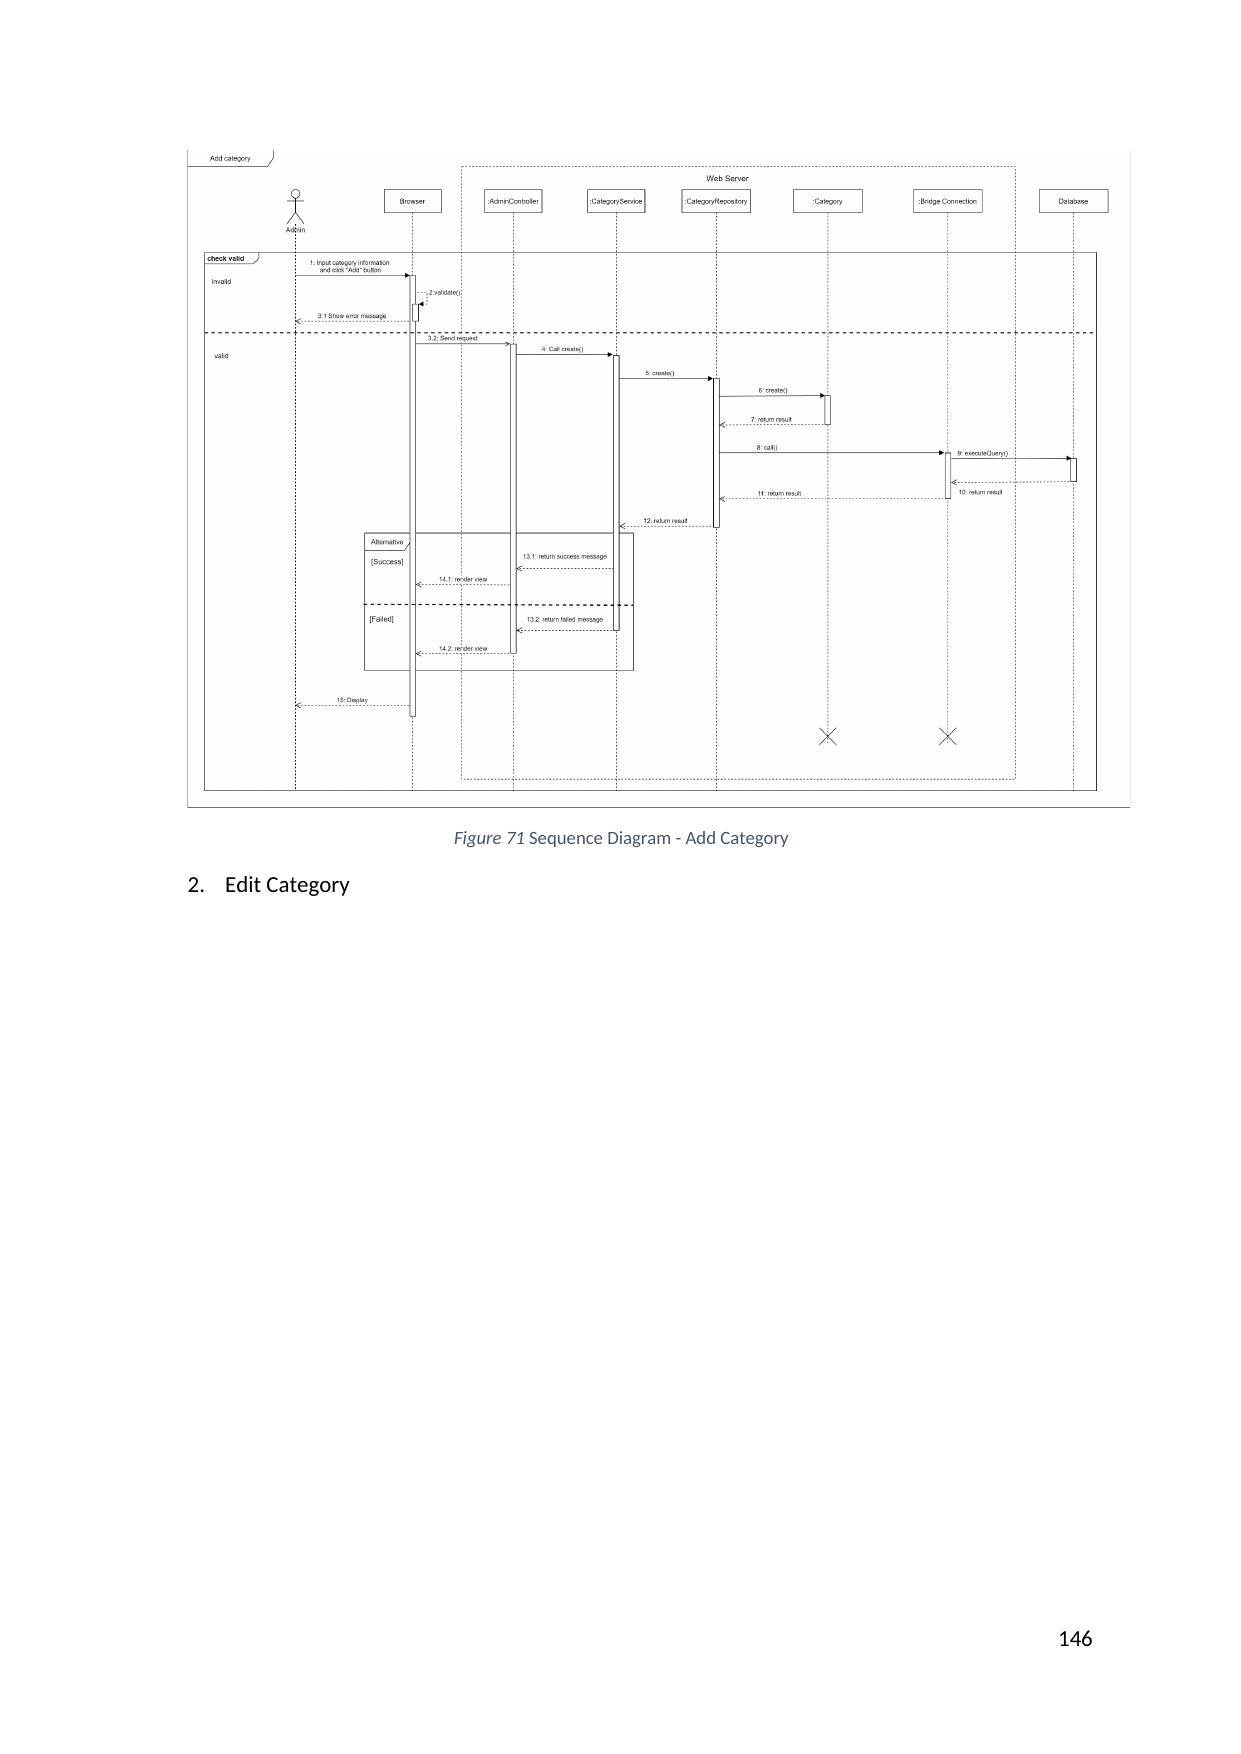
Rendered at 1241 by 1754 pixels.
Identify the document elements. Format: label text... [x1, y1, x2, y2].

picture [187, 150, 1131, 808]
list Edit Category [187, 870, 1093, 898]
text Figure 71 Sequence Diagram - Add Category [150, 826, 1093, 849]
